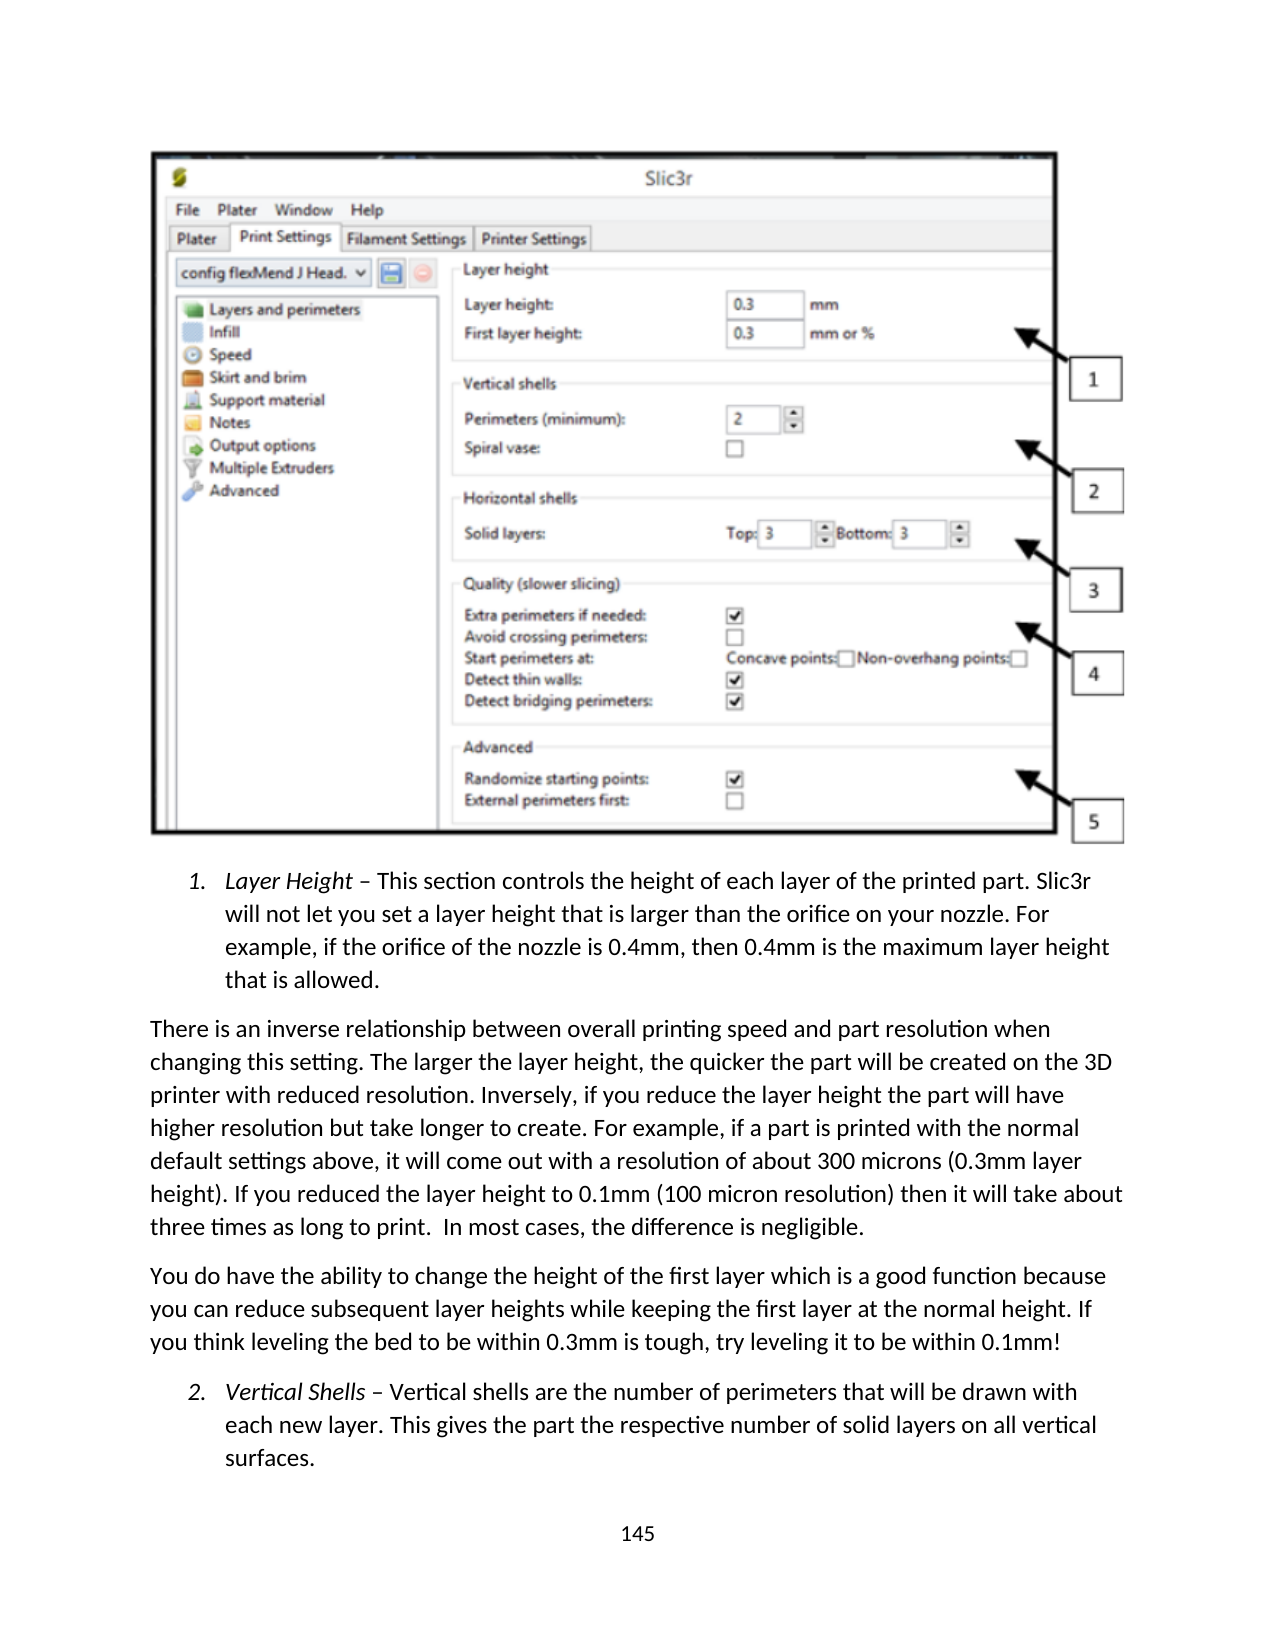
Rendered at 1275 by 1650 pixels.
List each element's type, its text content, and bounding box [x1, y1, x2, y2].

text There is an inverse relationship between overall printing speed and part resolution when changing this setting. The larger the layer height, the quicker the part will be created on the 3D printer with reduced resolution. Inversely, if you reduce the layer height the part will have higher resolution but take longer to create. For example, if a part is printed with the normal default settings above, it will come out with a resolution of about 300 microns (0.3mm layer height). If you reduced the layer height to 0.1mm (100 micron resolution) then it will take about three times as long to print. In most cases, the difference is negligible. [150, 1013, 1125, 1241]
list Layer Height – This section controls the height of each layer of the printed part. Slic3r will not let you set a layer height that is larger than the orifice on your nozzle. For example, if the orifice of the nozzle is 0.4mm, then 0.4mm is the maximum layer height that is allowed. [187, 865, 1125, 994]
list Vertical Shells – Vertical shells are the number of perimeters that will be drawn with each new layer. This gives the part the respective number of solid layers on all vertical surfaces. [187, 1376, 1125, 1472]
text You do have the ability to change the height of the first layer which is a good function because you can reduce subsequent layer heights while keeping the first layer at the normal height. If you think leveling the bed to be within 0.3mm is tough, try leveling it to be within 0.1mm! [150, 1261, 1125, 1357]
